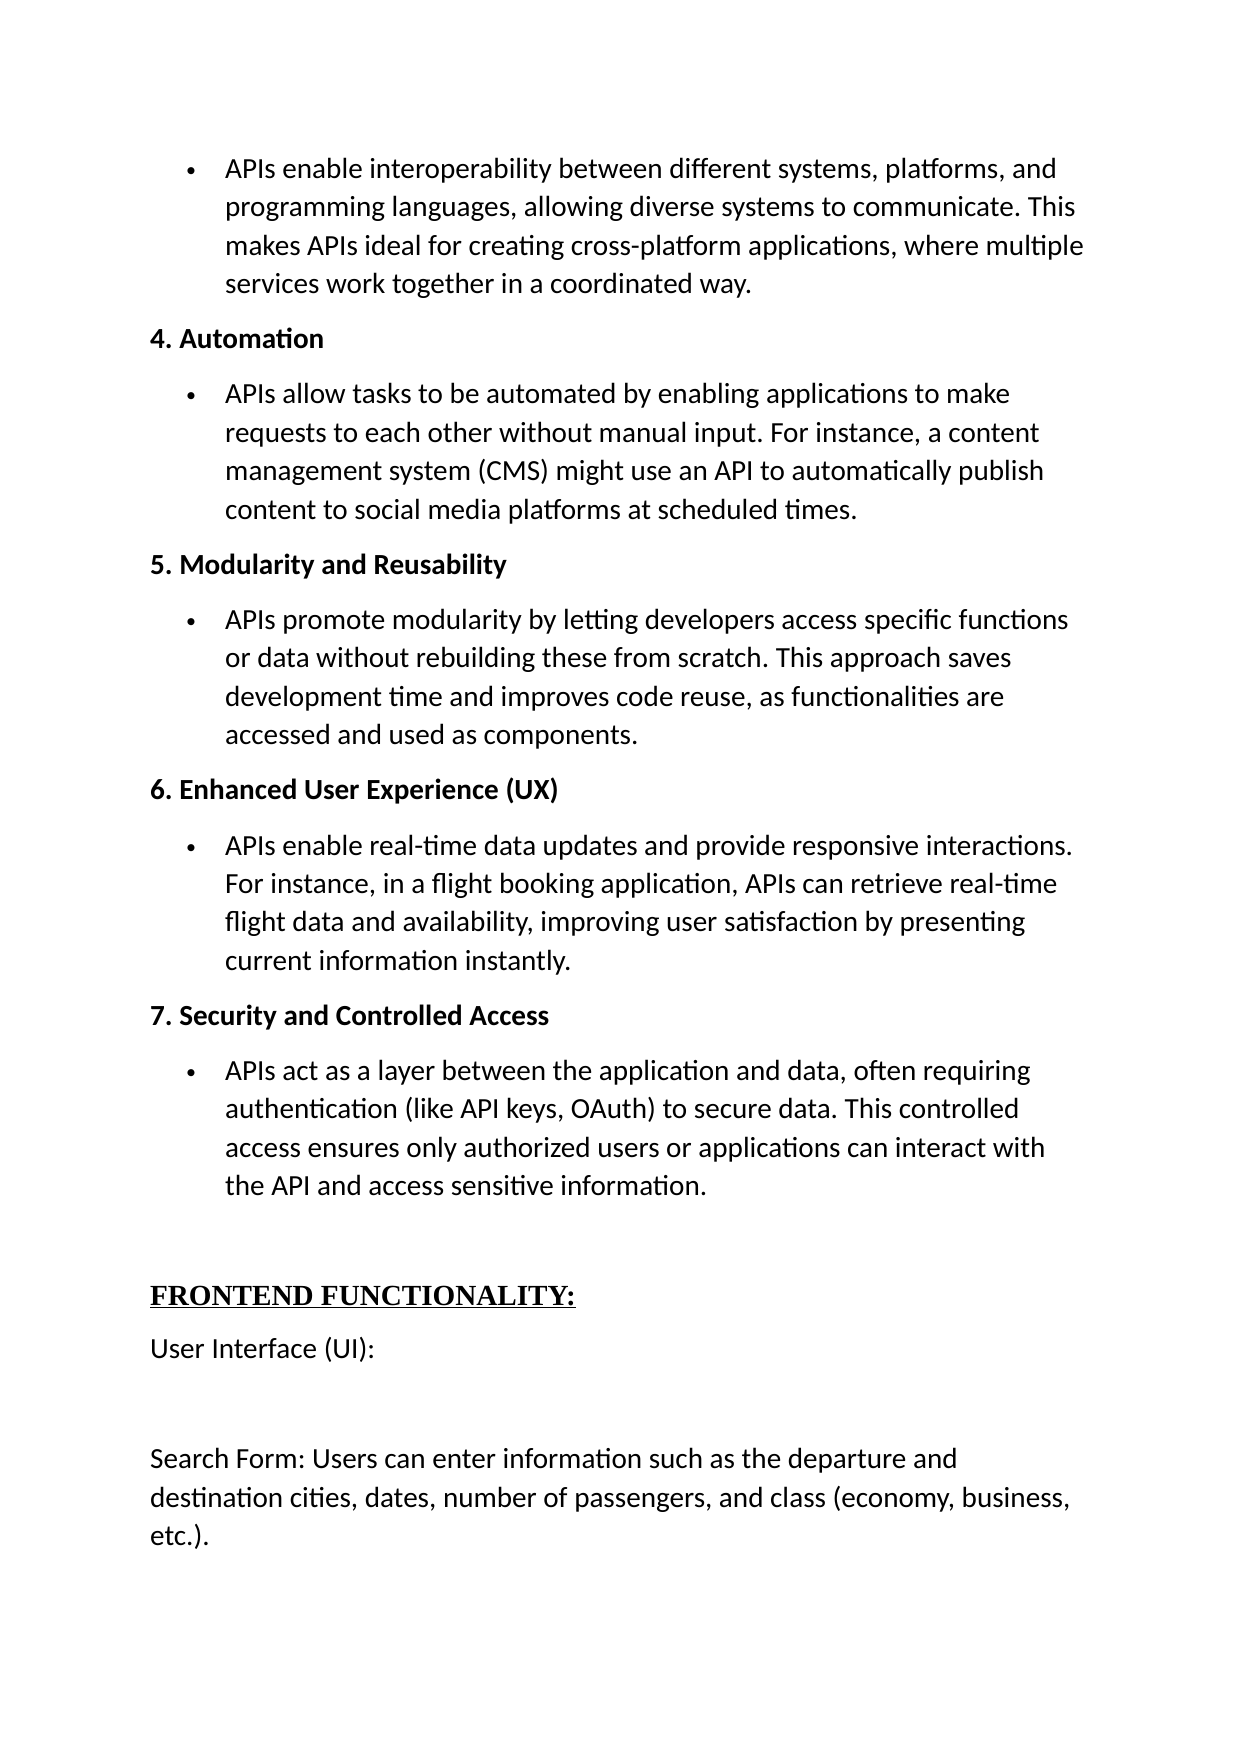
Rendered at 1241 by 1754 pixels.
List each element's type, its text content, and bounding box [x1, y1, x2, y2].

text FRONTEND FUNCTIONALITY: [150, 1278, 1090, 1311]
list APIs allow tasks to be automated by enabling applications to make requests to each other without manual input. For instance, a content management system (CMS) might use an API to automatically publish content to social media platforms at scheduled times. [187, 376, 1090, 526]
list APIs enable real-time data updates and provide responsive interactions. For instance, in a flight booking application, APIs can retrieve real-time flight data and availability, improving user satisfaction by presenting current information instantly. [187, 827, 1090, 977]
text Search Form: Users can enter information such as the departure and destination cities, dates, number of passengers, and class (economy, business, etc.). [150, 1441, 1090, 1553]
text User Interface (UI): [150, 1330, 1090, 1366]
list APIs act as a layer between the application and data, often requiring authentication (like API keys, OAuth) to secure data. This controlled access ensures only authorized users or applications can interact with the API and access sensitive information. [187, 1052, 1090, 1203]
list APIs promote modularity by letting developers access specific functions or data without rebuilding these from scratch. This approach saves development time and improves code reuse, as functionalities are accessed and used as components. [187, 601, 1090, 752]
text 6. Enhanced User Experience (UX) [150, 771, 1090, 807]
text 5. Modularity and Reusability [150, 546, 1090, 582]
list APIs enable interoperability between different systems, platforms, and programming languages, allowing diverse systems to communicate. This makes APIs ideal for creating cross-platform applications, where multiple services work together in a coordinated way. [187, 150, 1090, 301]
text 7. Security and Controlled Access [150, 997, 1090, 1033]
text 4. Automation [150, 320, 1090, 356]
